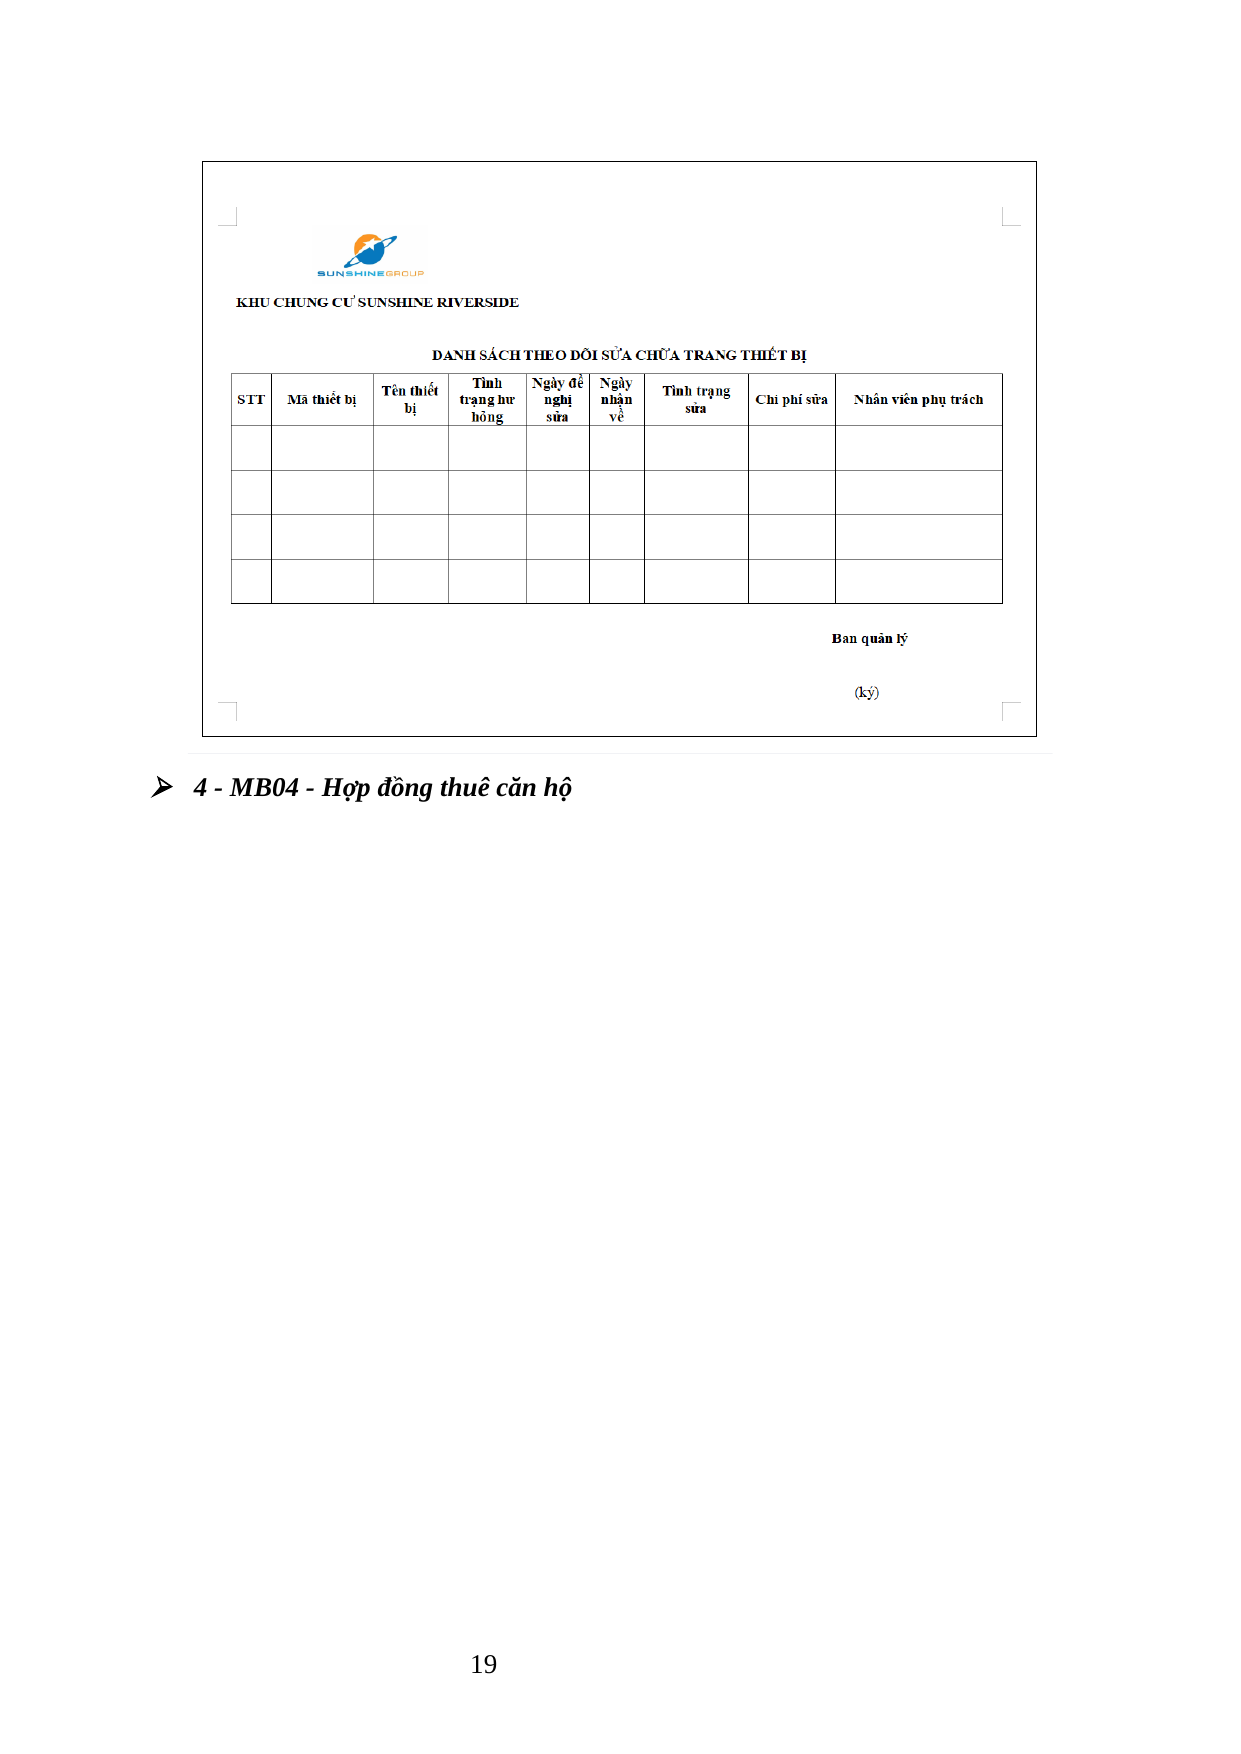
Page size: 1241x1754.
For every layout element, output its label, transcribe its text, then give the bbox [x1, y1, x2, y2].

picture [187, 150, 1053, 754]
list 4 - MB04 - Hợp đồng thuê căn hộ [150, 771, 1090, 802]
